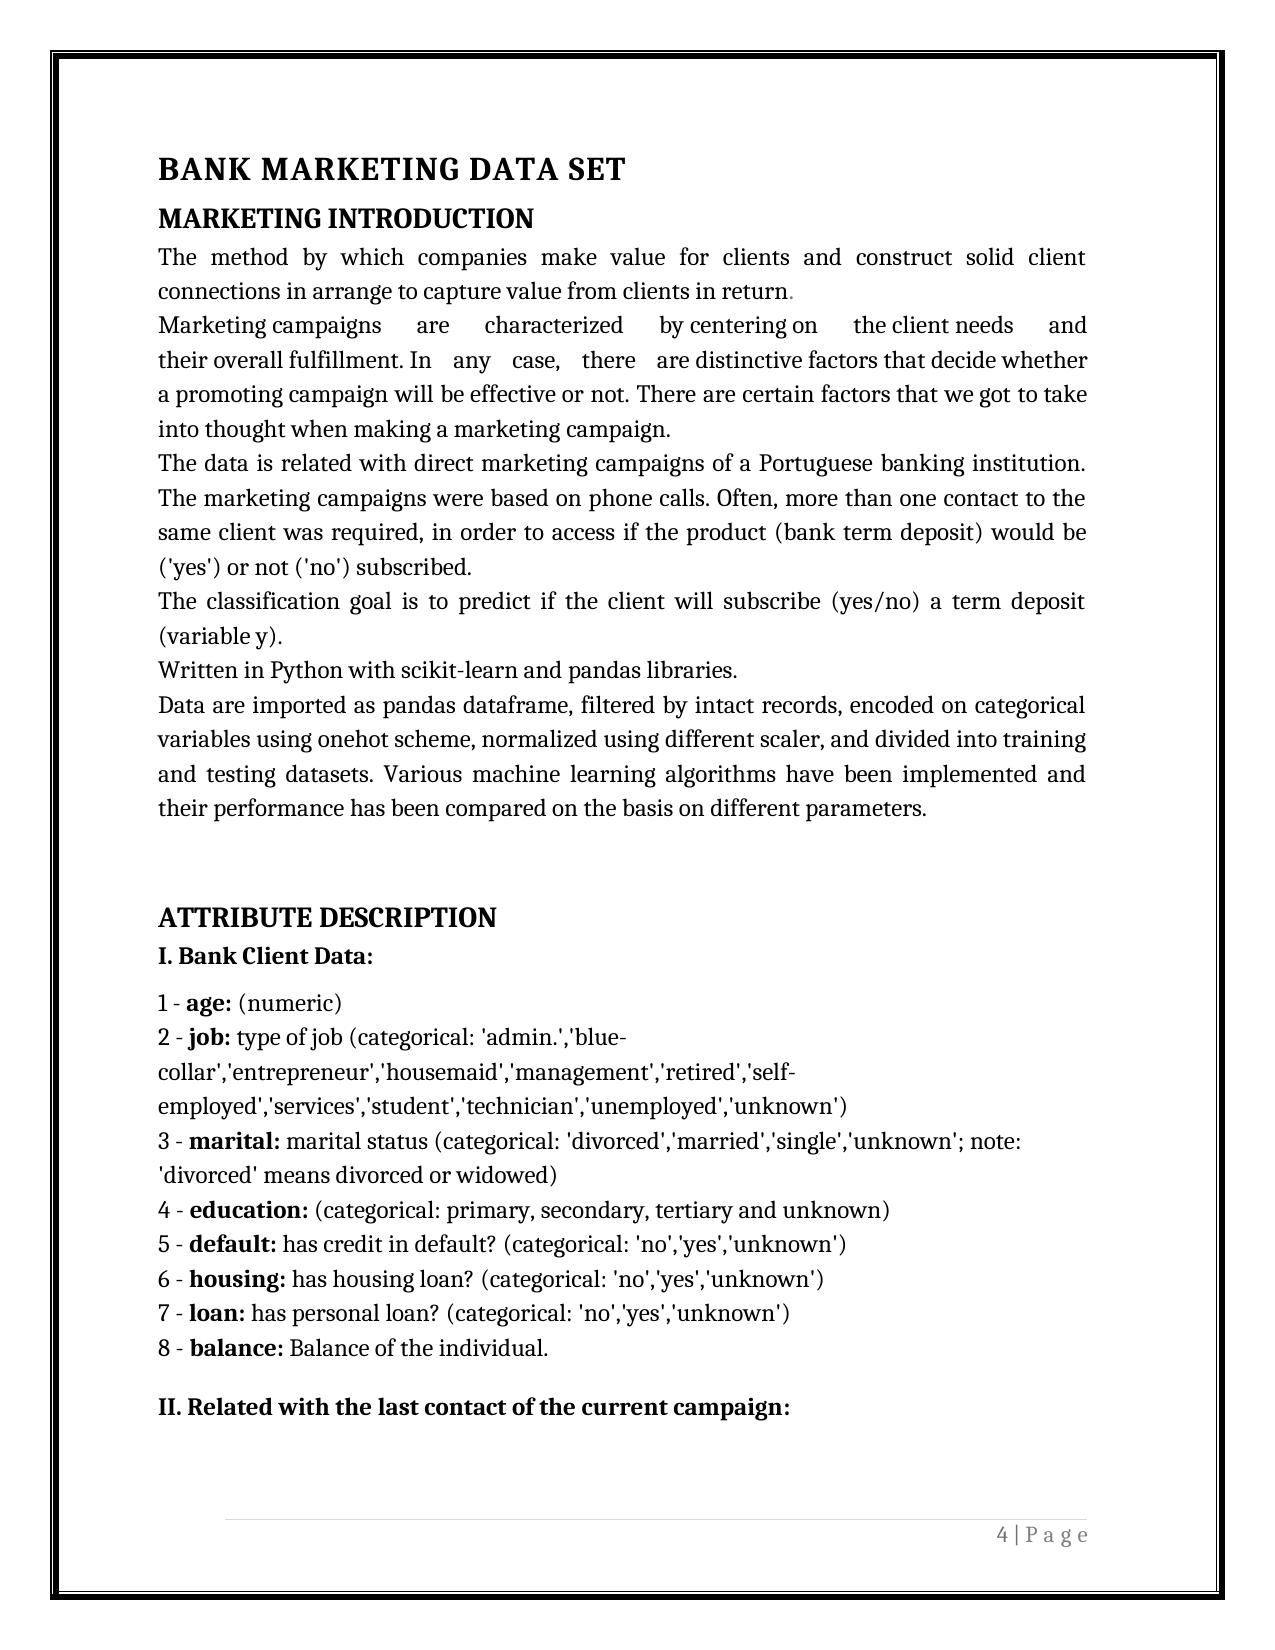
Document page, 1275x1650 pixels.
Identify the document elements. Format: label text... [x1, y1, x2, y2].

subtitle BANK MARKETING DATa set [158, 150, 1087, 188]
subtitle ATTRIBUTE DESCRIPTION [158, 902, 1087, 935]
list The data is related with direct marketing campaigns of a Portuguese banking institution. The marketing campaigns were based on phone calls. Often, more than one contact to the same client was required, in order to access if the product (bank term deposit) would be ('yes') or not ('no') subscribed. [158, 449, 1087, 581]
list The classification goal is to predict if the client will subscribe (yes/no) a term deposit (variable y). [158, 587, 1087, 650]
list Written in Python with scikit-learn and pandas libraries. [158, 656, 1087, 685]
text I. Bank Client Data: [158, 942, 1087, 971]
subtitle MARKETING INTRODUCTION [158, 202, 1087, 236]
list Marketing campaigns are characterized by centering on the client needs and their overall fulfillment. In any case, there are distinctive factors that decide whether a promoting campaign will be effective or not. There are certain factors that we got to take into thought when making a marketing campaign. [158, 311, 1087, 443]
text II. Related with the last contact of the current campaign: [158, 1393, 1087, 1422]
list The method by which companies make value for clients and construct solid client connections in arrange to capture value from clients in return. [158, 242, 1087, 306]
list Data are imported as pandas dataframe, filtered by intact records, encoded on categorical variables using onehot scheme, normalized using different scaler, and divided into training and testing datasets. Various machine learning algorithms have been implemented and their performance has been compared on the basis on different parameters. [158, 691, 1087, 823]
text 1 - age: (numeric) 2 - job: type of job (categorical: 'admin.','blue- collar','entrepreneur','housemaid','management','retired','self-employed','services','student','technician','unemployed','unknown') 3 - marital: marital status (categorical: 'divorced','married','single','unknown'; note: 'divorced' means divorced or widowed) 4 - education: (categorical: primary, secondary, tertiary and unknown) 5 - default: has credit in default? (categorical: 'no','yes','unknown') 6 - housing: has housing loan? (categorical: 'no','yes','unknown') 7 - loan: has personal loan? (categorical: 'no','yes','unknown') 8 - balance: Balance of the individual. [158, 989, 1087, 1362]
